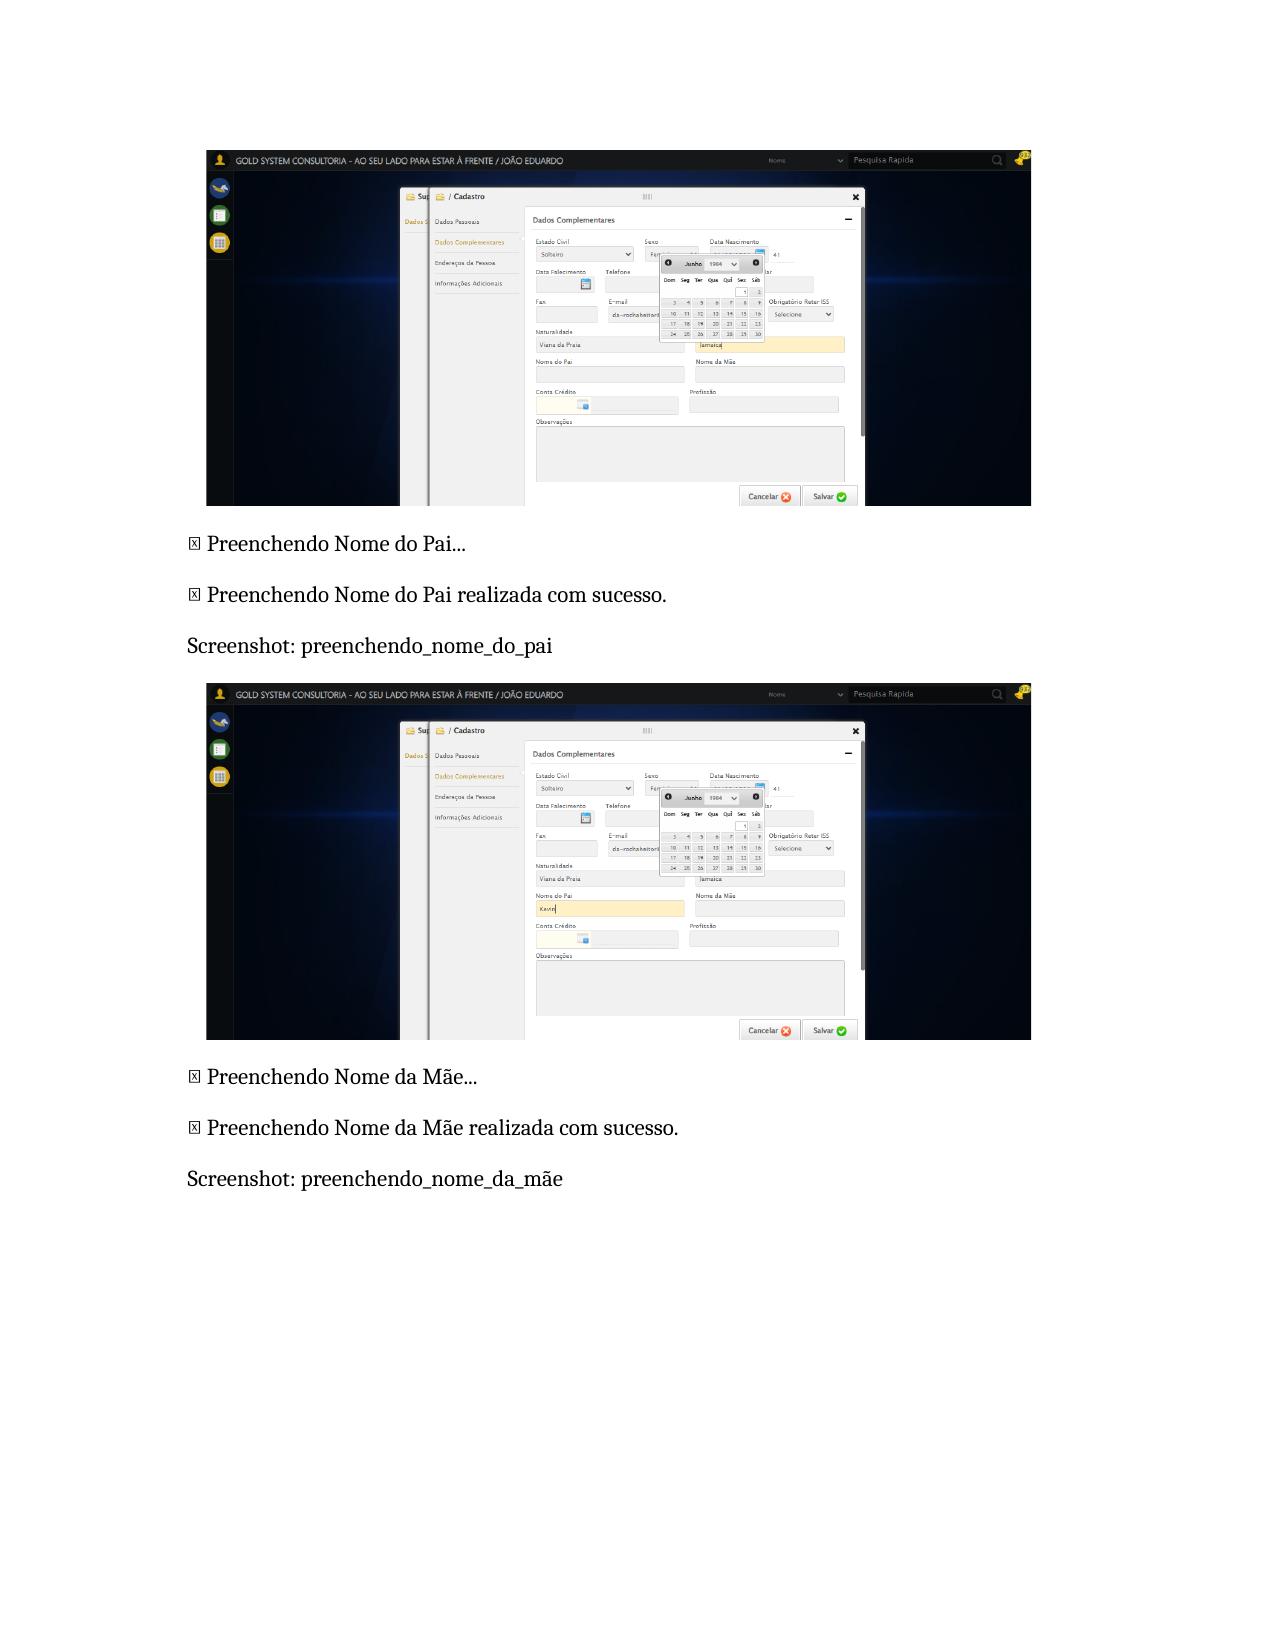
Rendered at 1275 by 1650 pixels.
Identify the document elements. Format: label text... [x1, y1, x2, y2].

text ✅ Preenchendo Nome do Pai realizada com sucesso. [187, 581, 1087, 608]
text Screenshot: preenchendo_nome_do_pai [187, 632, 1087, 659]
picture [206, 150, 1032, 506]
text Screenshot: preenchendo_nome_da_mãe [187, 1166, 1087, 1192]
text 🔄 Preenchendo Nome do Pai... [187, 530, 1087, 557]
text ✅ Preenchendo Nome da Mãe realizada com sucesso. [187, 1115, 1087, 1141]
picture [206, 683, 1032, 1040]
text 🔄 Preenchendo Nome da Mãe... [187, 1064, 1087, 1090]
